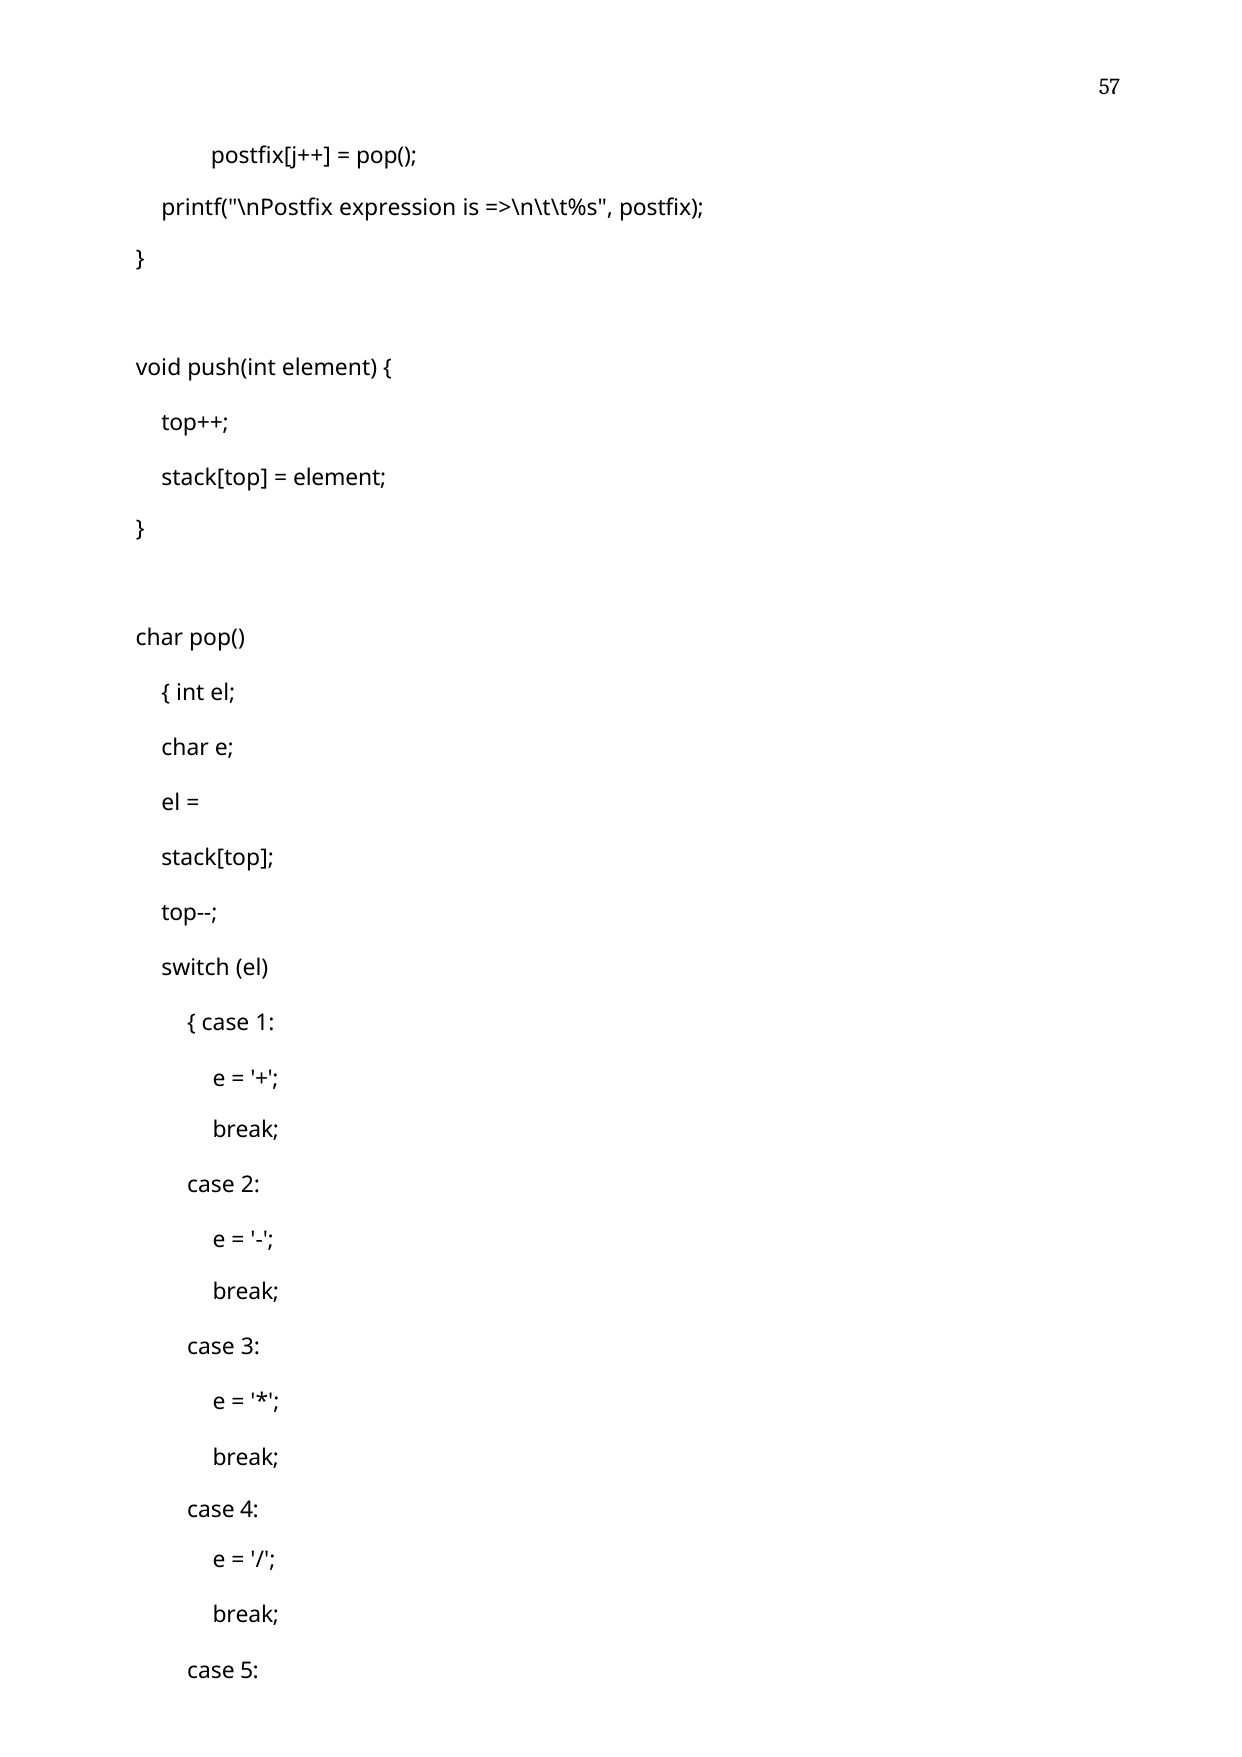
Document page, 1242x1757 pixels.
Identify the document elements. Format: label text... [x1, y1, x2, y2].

text } [136, 242, 1160, 273]
text switch (el) { case 1: [161, 951, 294, 1038]
text void push(int element) { top++; [136, 350, 412, 437]
text postfix[j++] = pop(); [211, 139, 1160, 170]
text break; case 2: [187, 1113, 294, 1199]
text case 4: [187, 1497, 1160, 1523]
text e = '+'; [212, 1062, 1160, 1093]
text el = stack[top]; top--; [161, 786, 311, 927]
text break; case 3: [187, 1275, 294, 1361]
text char pop() { int el; char e; [135, 621, 258, 762]
text e = '-'; [212, 1223, 1160, 1255]
text stack[top] = element; [161, 461, 1160, 492]
text e = '/'; break; [212, 1543, 294, 1629]
text e = '*'; break; [212, 1385, 294, 1472]
text } [136, 512, 1160, 543]
text case 5: [187, 1653, 1160, 1685]
text printf("\nPostfix expression is =>\n\t\t%s", postfix); [161, 191, 1160, 222]
